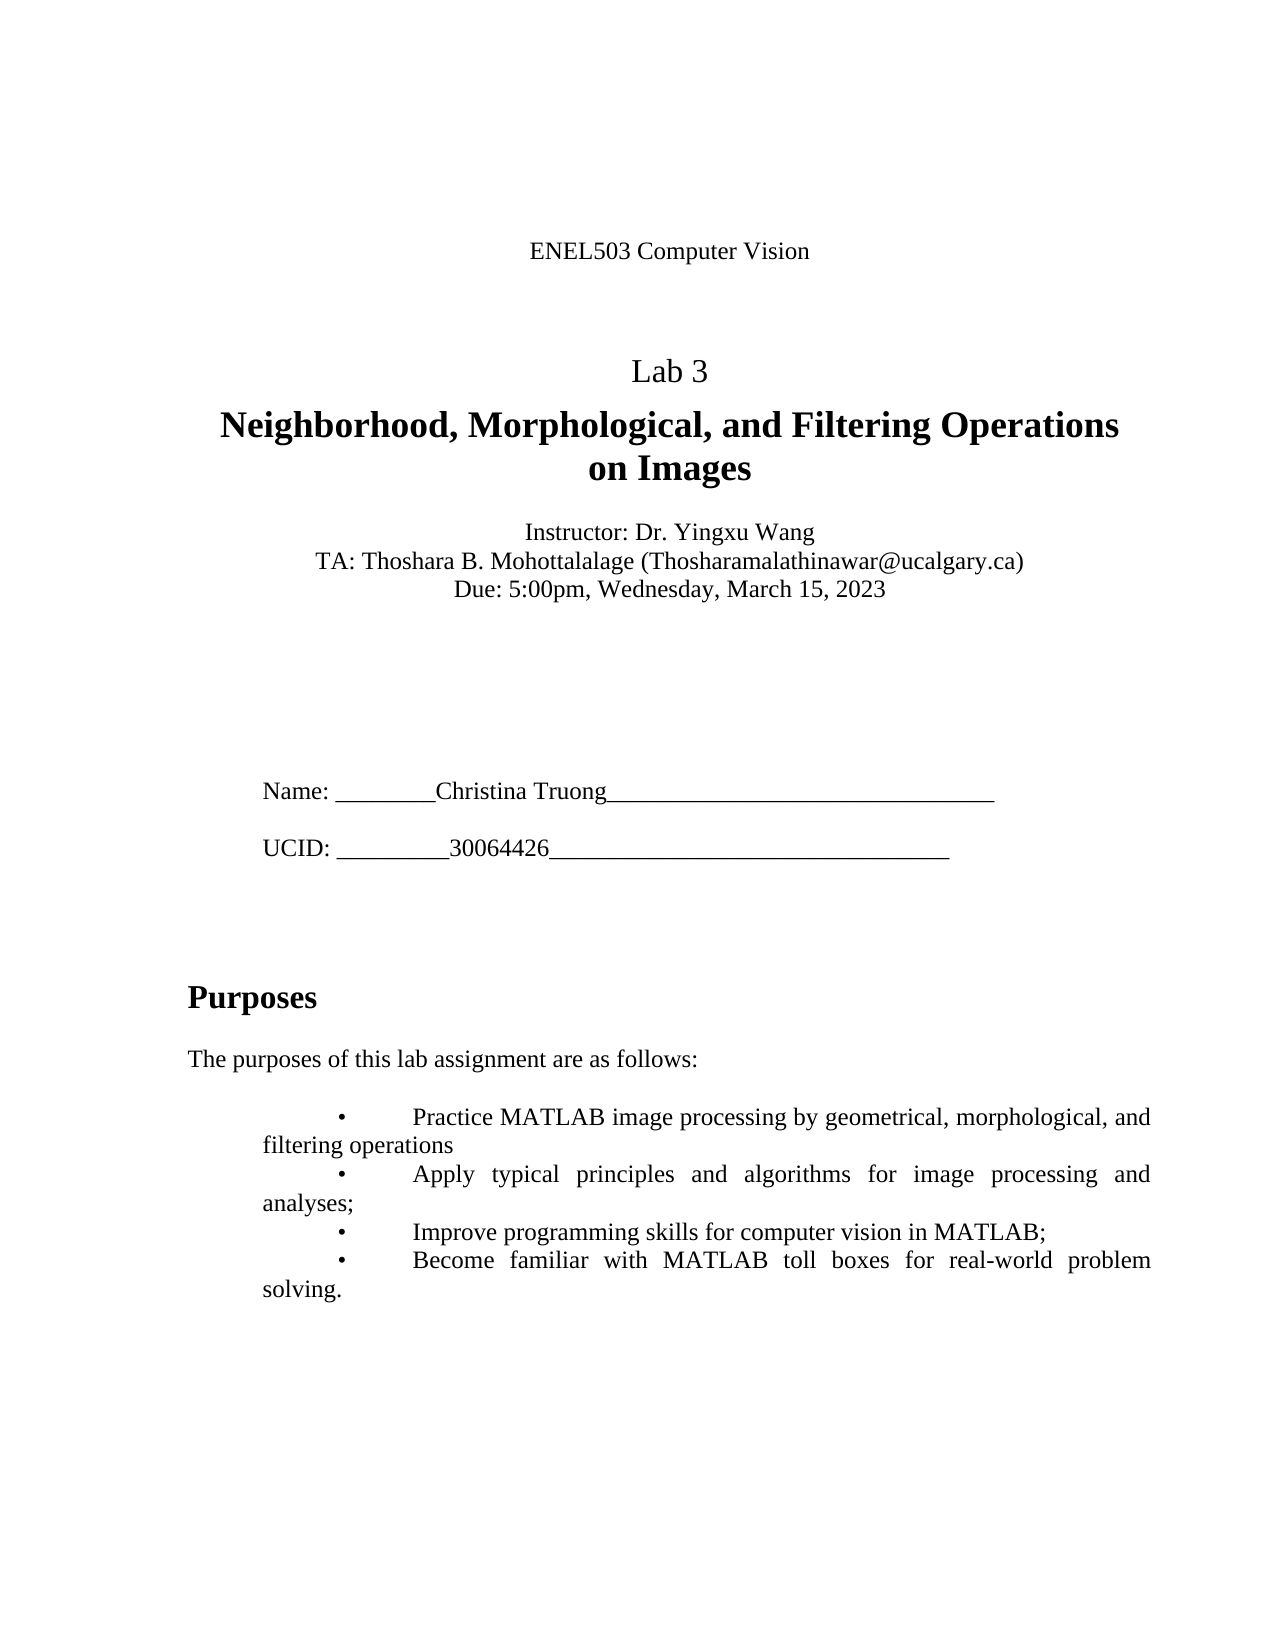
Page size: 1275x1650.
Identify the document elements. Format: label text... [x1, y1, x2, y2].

text Instructor: Dr. Yingxu Wang [187, 517, 1152, 546]
text Due: 5:00pm, Wednesday, March 15, 2023 [187, 574, 1152, 603]
text on Images [187, 445, 1152, 488]
text • Become familiar with MATLAB toll boxes for real-world problem solving. [262, 1245, 1152, 1303]
text UCID: _________30064426________________________________ [262, 833, 1152, 862]
text • Apply typical principles and algorithms for image processing and analyses; [262, 1159, 1152, 1217]
text Lab 3 [187, 351, 1152, 389]
text ENEL503 Computer Vision [187, 236, 1152, 265]
text Name: ________Christina Truong_______________________________ [262, 776, 1152, 804]
text Purposes [187, 977, 1152, 1015]
text • Improve programming skills for computer vision in MATLAB; [262, 1217, 1152, 1245]
text Neighborhood, Morphological, and Filtering Operations [187, 402, 1152, 445]
text TA: Thoshara B. Mohottalalage (Thosharamalathinawar@ucalgary.ca) [187, 546, 1152, 574]
text The purposes of this lab assignment are as follows: [187, 1044, 1152, 1073]
text • Practice MATLAB image processing by geometrical, morphological, and filtering operations [262, 1102, 1152, 1159]
